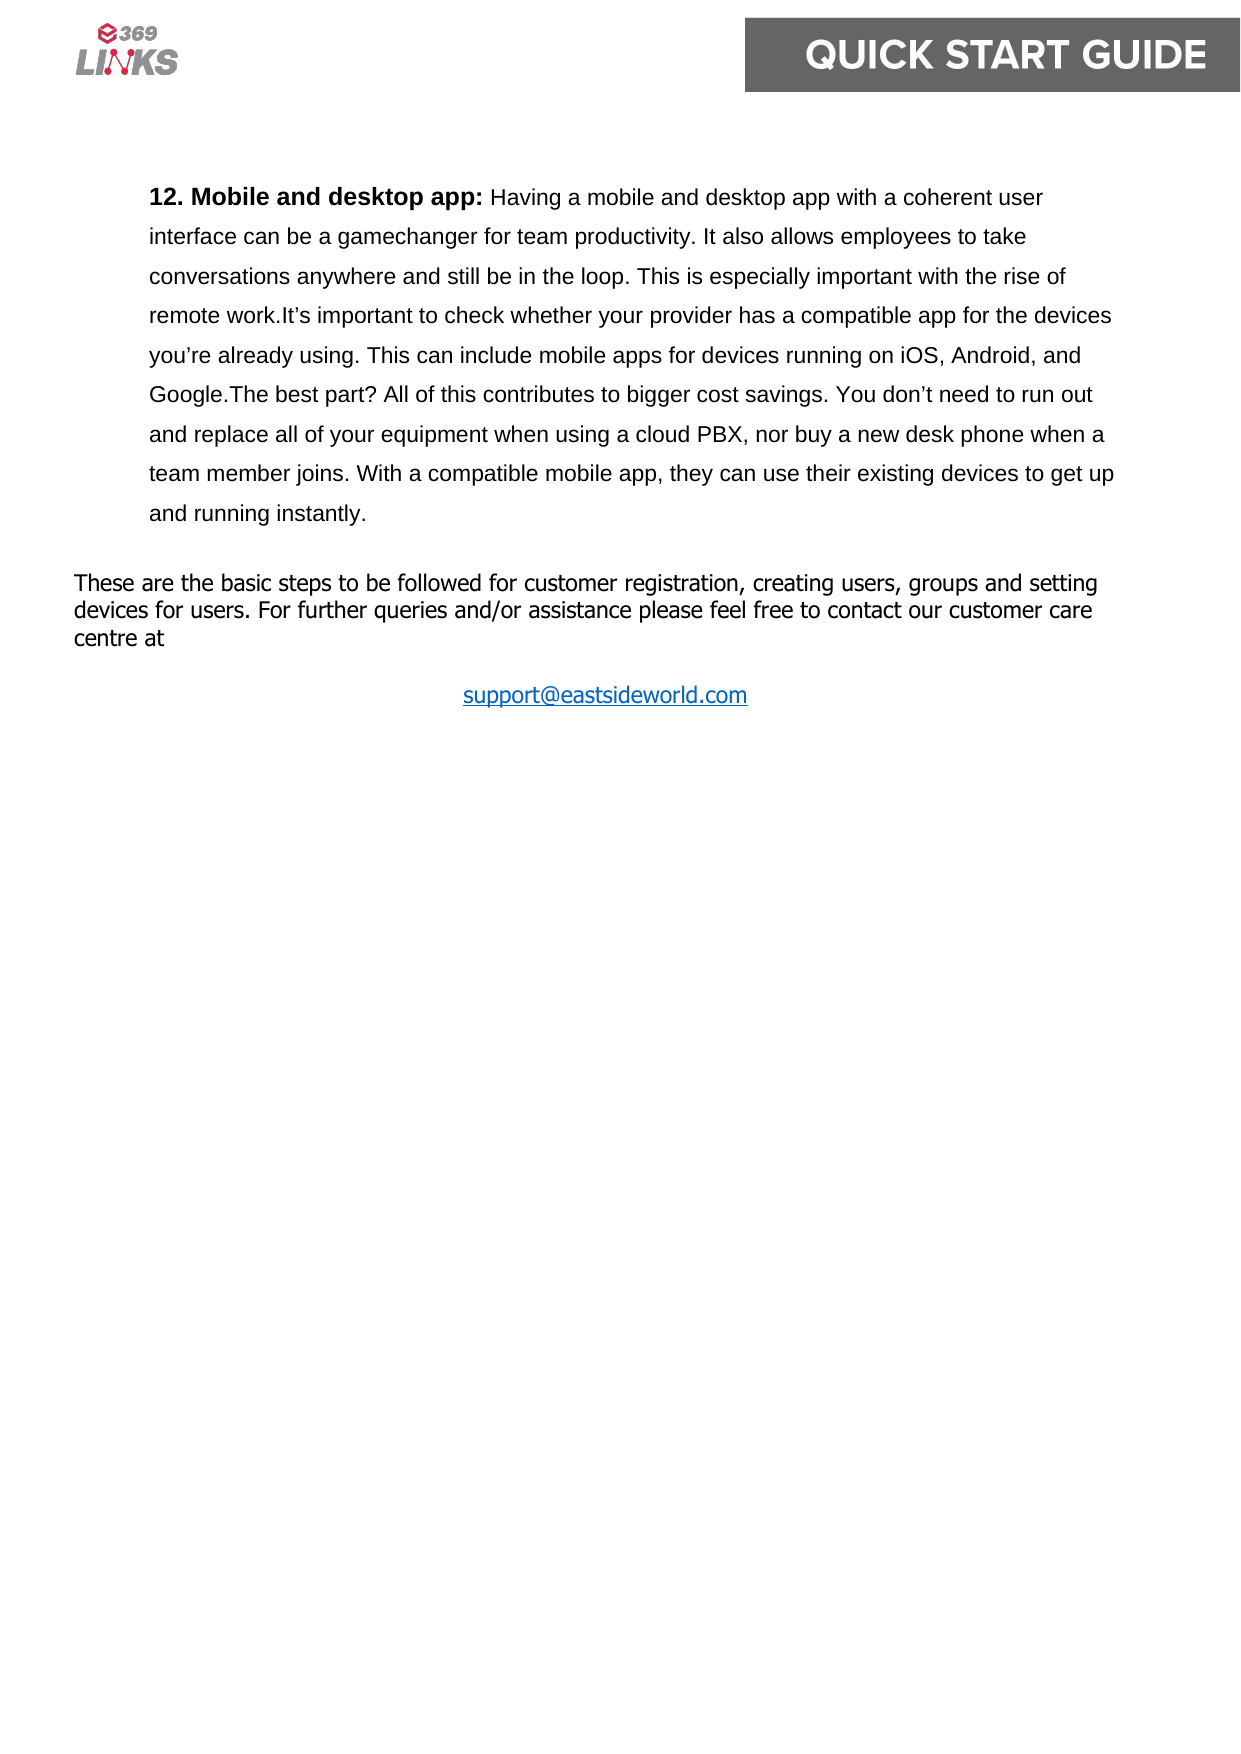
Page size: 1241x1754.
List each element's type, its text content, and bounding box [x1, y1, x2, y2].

subtitle 12. Mobile and desktop app: Having a mobile and desktop app with a coherent user interface can be a gamechanger for team productivity. It also allows employees to take conversations anywhere and still be in the loop. This is especially important with the rise of remote work.It’s important to check whether your provider has a compatible app for the devices you’re already using. This can include mobile apps for devices running on iOS, Android, and Google.The best part? All of this contributes to bigger cost savings. You don’t need to run out and replace all of your equipment when using a cloud PBX, nor buy a new desk phone when a team member joins. With a compatible mobile app, they can use their existing devices to get up and running instantly. [149, 181, 1137, 526]
text support@eastsideworld.com [74, 681, 1137, 708]
picture [741, 16, 1241, 92]
text These are the basic steps to be followed for customer registration, creating users, groups and setting devices for users. For further queries and/or assistance please feel free to contact our customer care centre at [74, 568, 1137, 651]
picture [73, 14, 183, 84]
